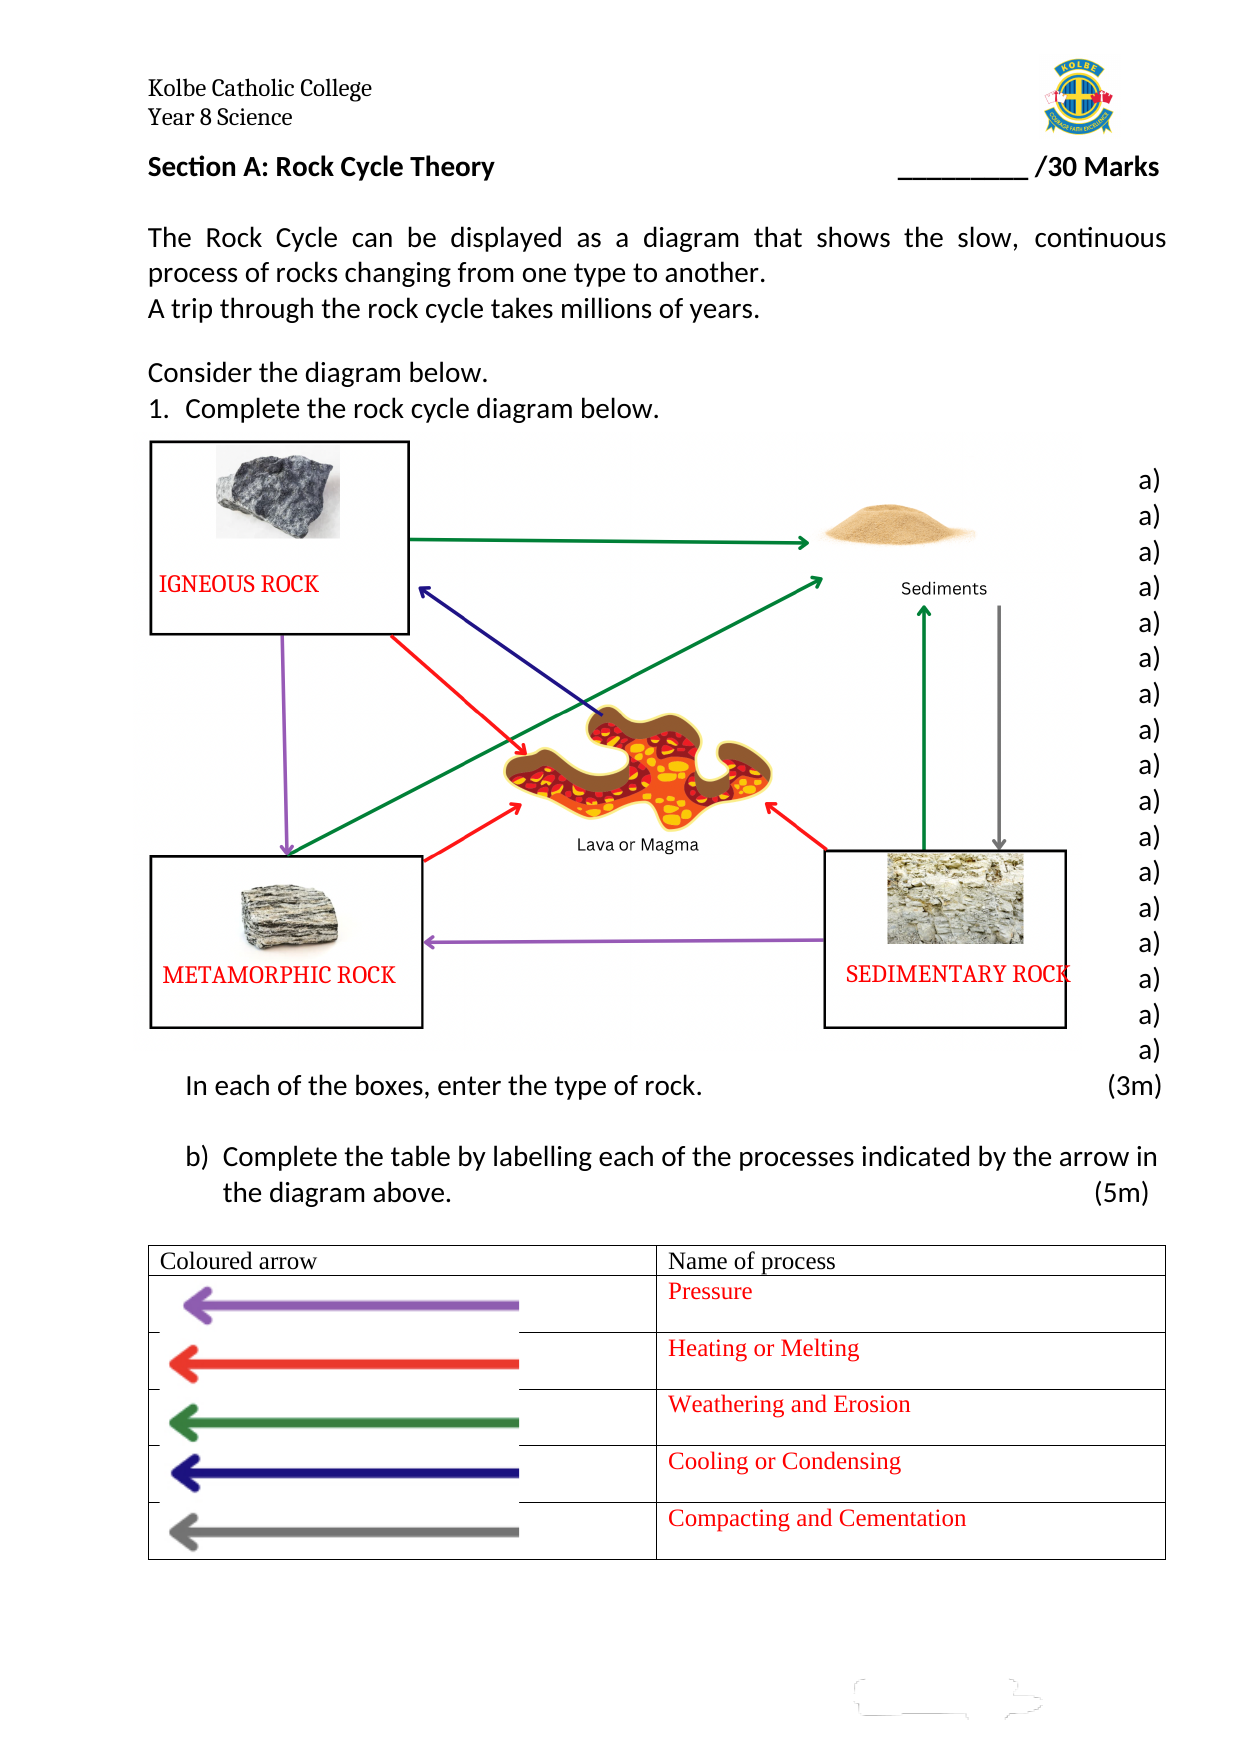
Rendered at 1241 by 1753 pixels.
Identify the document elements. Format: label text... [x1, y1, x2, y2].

table_cell Weathering and Erosion [657, 1390, 1165, 1445]
text Section A: Rock Cycle Theory _________ /30 Marks [148, 148, 1166, 183]
picture [159, 1276, 520, 1559]
list Complete the table by labelling each of the processes indicated by the arrow in the diagram above. (5m) [185, 1138, 1166, 1209]
table_header Name of process [657, 1246, 1165, 1275]
table_cell [520, 1333, 656, 1388]
text The Rock Cycle can be displayed as a diagram that shows the slow, continuous process of rocks changing from one type to another. [148, 219, 1166, 290]
table_cell [520, 1390, 656, 1445]
table_cell [149, 1446, 159, 1502]
text A trip through the rock cycle takes millions of years. [148, 290, 1166, 326]
table_cell Heating or Melting [657, 1333, 1165, 1388]
table_cell Cooling or Condensing [657, 1446, 1165, 1502]
table_cell Compacting and Cementation [657, 1503, 1165, 1559]
table_cell [149, 1276, 159, 1332]
picture [132, 432, 1082, 1051]
list Complete the rock cycle diagram below. [148, 390, 1166, 426]
text Consider the diagram below. [148, 354, 1166, 390]
table_cell [520, 1503, 656, 1559]
table_cell [520, 1276, 656, 1332]
table_cell Pressure [657, 1276, 1165, 1332]
table_cell [520, 1446, 656, 1502]
picture [1039, 54, 1122, 139]
picture [853, 1678, 1043, 1720]
table_cell [149, 1503, 159, 1559]
table_cell [149, 1333, 159, 1388]
table_cell [149, 1390, 159, 1445]
table_header Coloured arrow [149, 1246, 656, 1275]
